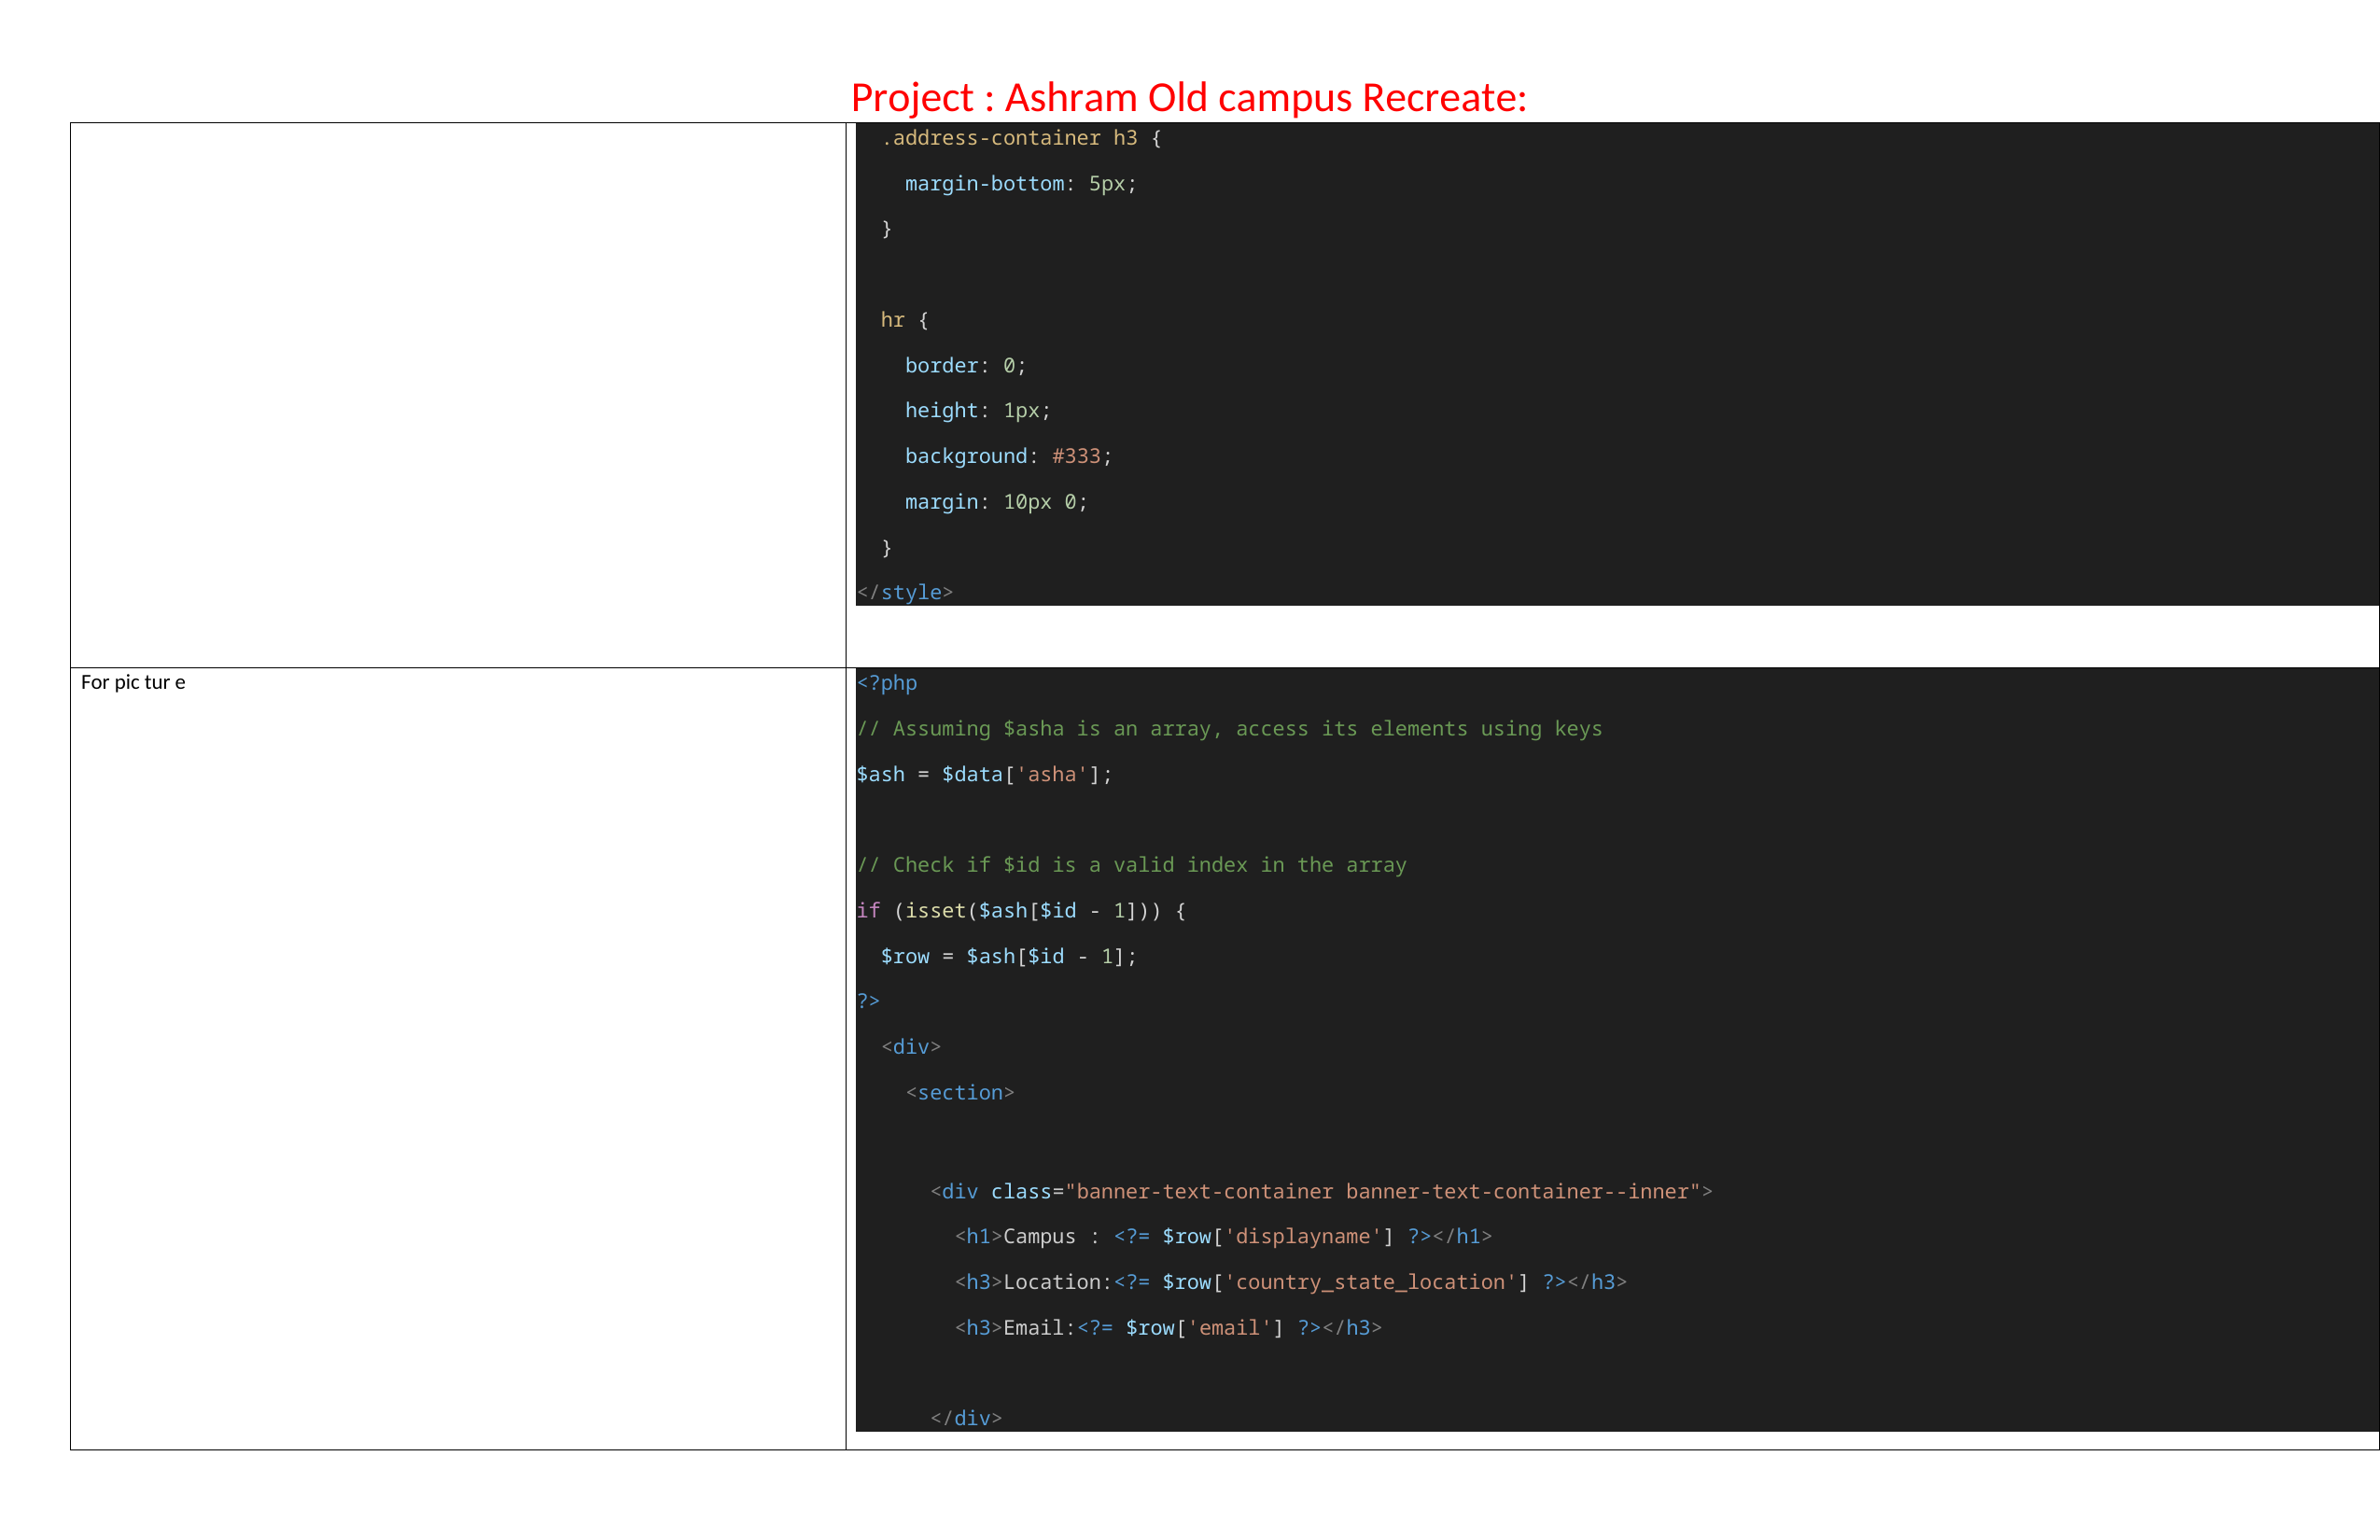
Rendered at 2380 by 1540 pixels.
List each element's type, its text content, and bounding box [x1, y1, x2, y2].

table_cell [847, 668, 2379, 1449]
table_cell For pic tur e [71, 668, 846, 1449]
table_cell [71, 123, 846, 667]
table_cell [847, 123, 2379, 667]
